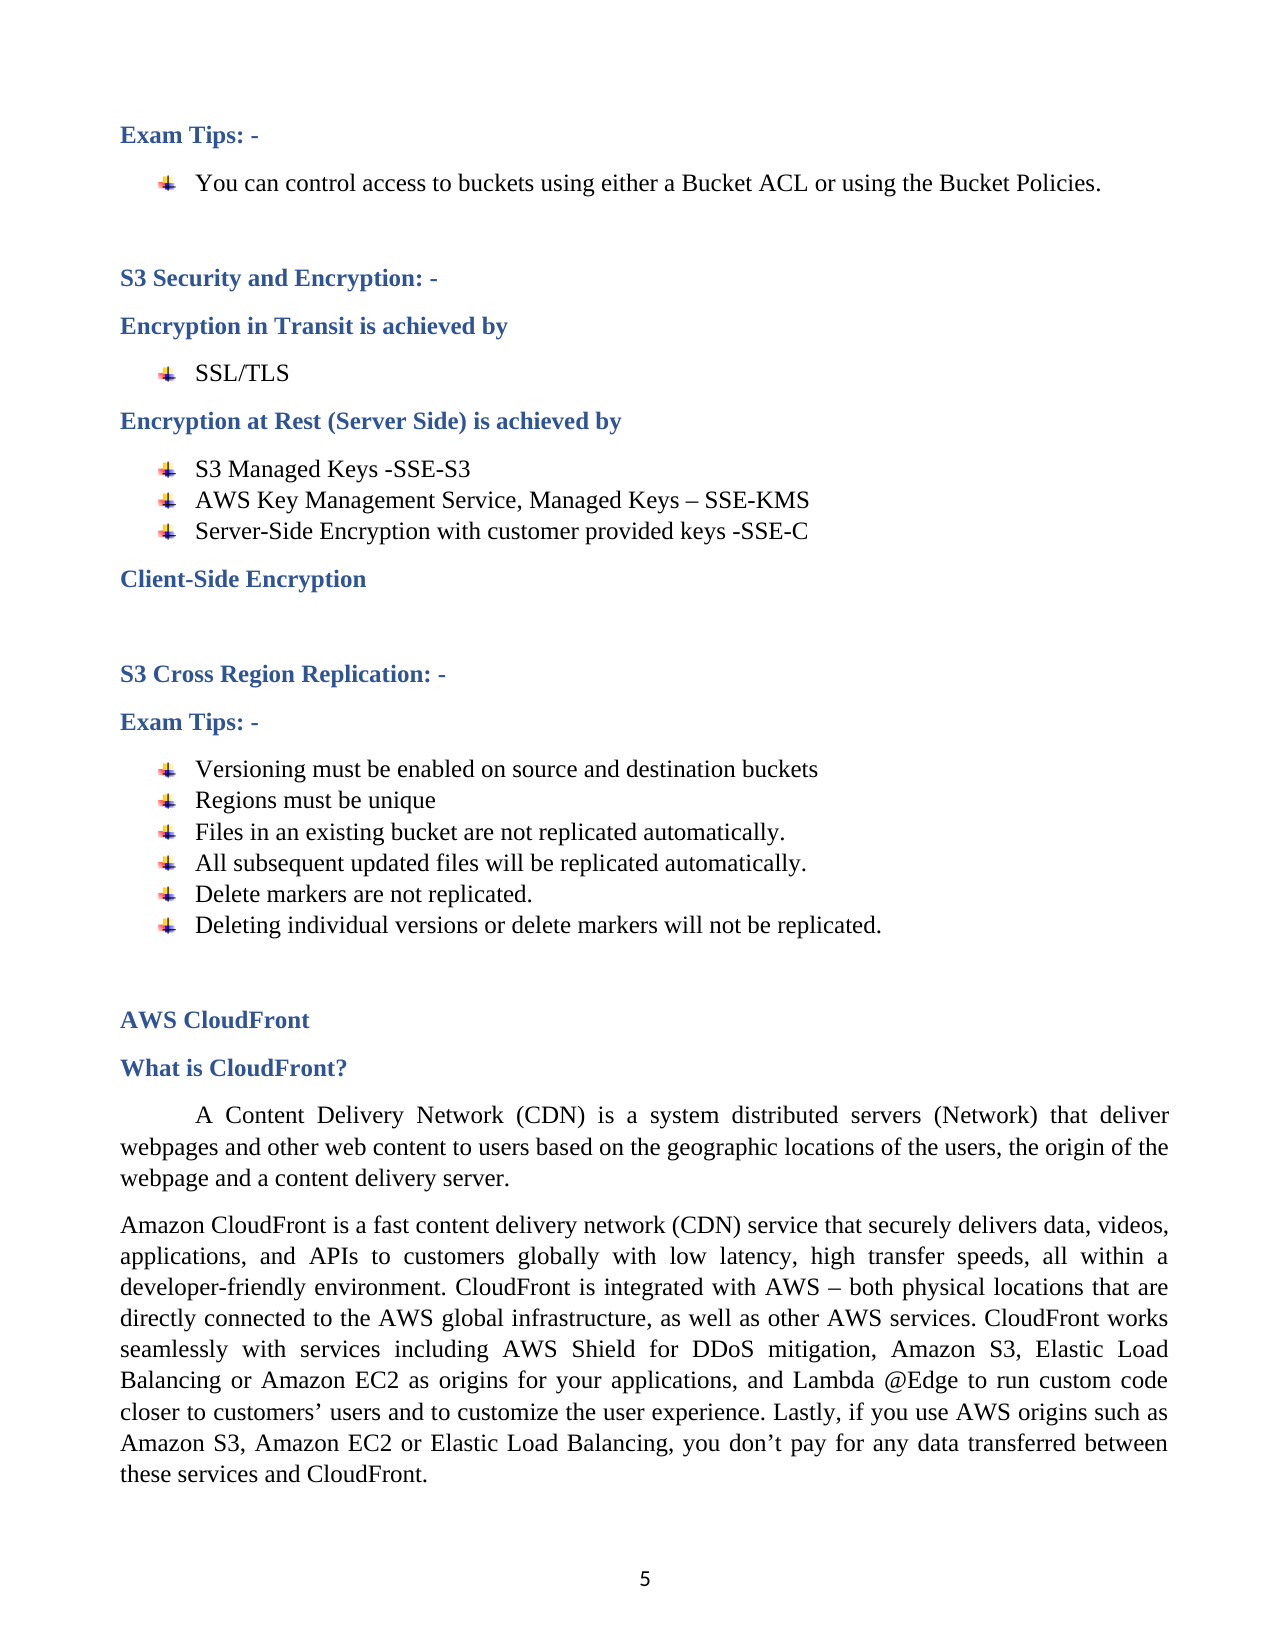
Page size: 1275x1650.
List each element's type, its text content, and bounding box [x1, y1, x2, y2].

list All subsequent updated files will be replicated automatically. [157, 848, 1170, 876]
picture [158, 854, 176, 871]
list Server-Side Encryption with customer provided keys -SSE-C [157, 516, 1170, 545]
picture [158, 761, 176, 778]
text AWS CloudFront [120, 1005, 1170, 1034]
picture [158, 174, 176, 191]
text Exam Tips: - [120, 120, 1170, 149]
list S3 Managed Keys -SSE-S3 [157, 454, 1170, 483]
text What is CloudFront? [120, 1053, 1170, 1082]
picture [158, 522, 176, 540]
picture [158, 491, 176, 509]
list You can control access to buckets using either a Bucket ACL or using the Bucket Policies. [157, 168, 1170, 196]
picture [158, 916, 176, 934]
text S3 Cross Region Replication: - [120, 659, 1170, 688]
list AWS Key Management Service, Managed Keys – SSE-KMS [157, 485, 1170, 514]
text Exam Tips: - [120, 707, 1170, 736]
list SSL/TLS [157, 358, 1170, 387]
text S3 Security and Encryption: - [120, 263, 1170, 292]
picture [158, 885, 176, 902]
list Versioning must be enabled on source and destination buckets [157, 754, 1170, 783]
picture [158, 365, 176, 382]
list Delete markers are not replicated. [157, 879, 1170, 907]
list Regions must be unique [157, 786, 1170, 814]
text Encryption in Transit is achieved by [120, 311, 1170, 339]
text Amazon CloudFront is a fast content delivery network (CDN) service that securely delivers data, videos, applications, and APIs to customers globally with low latency, high transfer speeds, all within a developer-friendly environment. CloudFront is integrated with AWS – both physical locations that are directly connected to the AWS global infrastructure, as well as other AWS services. CloudFront works seamlessly with services including AWS Shield for DDoS mitigation, Amazon S3, Elastic Load Balancing or Amazon EC2 as origins for your applications, and Lambda @Edge to run custom code closer to customers’ users and to customize the user experience. Lastly, if you use AWS origins such as Amazon S3, Amazon EC2 or Elastic Load Balancing, you don’t pay for any data transferred between these services and CloudFront. [120, 1210, 1170, 1487]
picture [158, 460, 176, 478]
text Encryption at Rest (Server Side) is achieved by [120, 406, 1170, 435]
text A Content Delivery Network (CDN) is a system distributed servers (Network) that deliver webpages and other web content to users based on the geographic locations of the users, the origin of the webpage and a content delivery server. [120, 1101, 1170, 1191]
list Deleting individual versions or delete markers will not be replicated. [157, 910, 1170, 938]
list Files in an existing bucket are not replicated automatically. [157, 817, 1170, 845]
picture [158, 792, 176, 809]
picture [158, 823, 176, 840]
text Client-Side Encryption [120, 564, 1170, 592]
